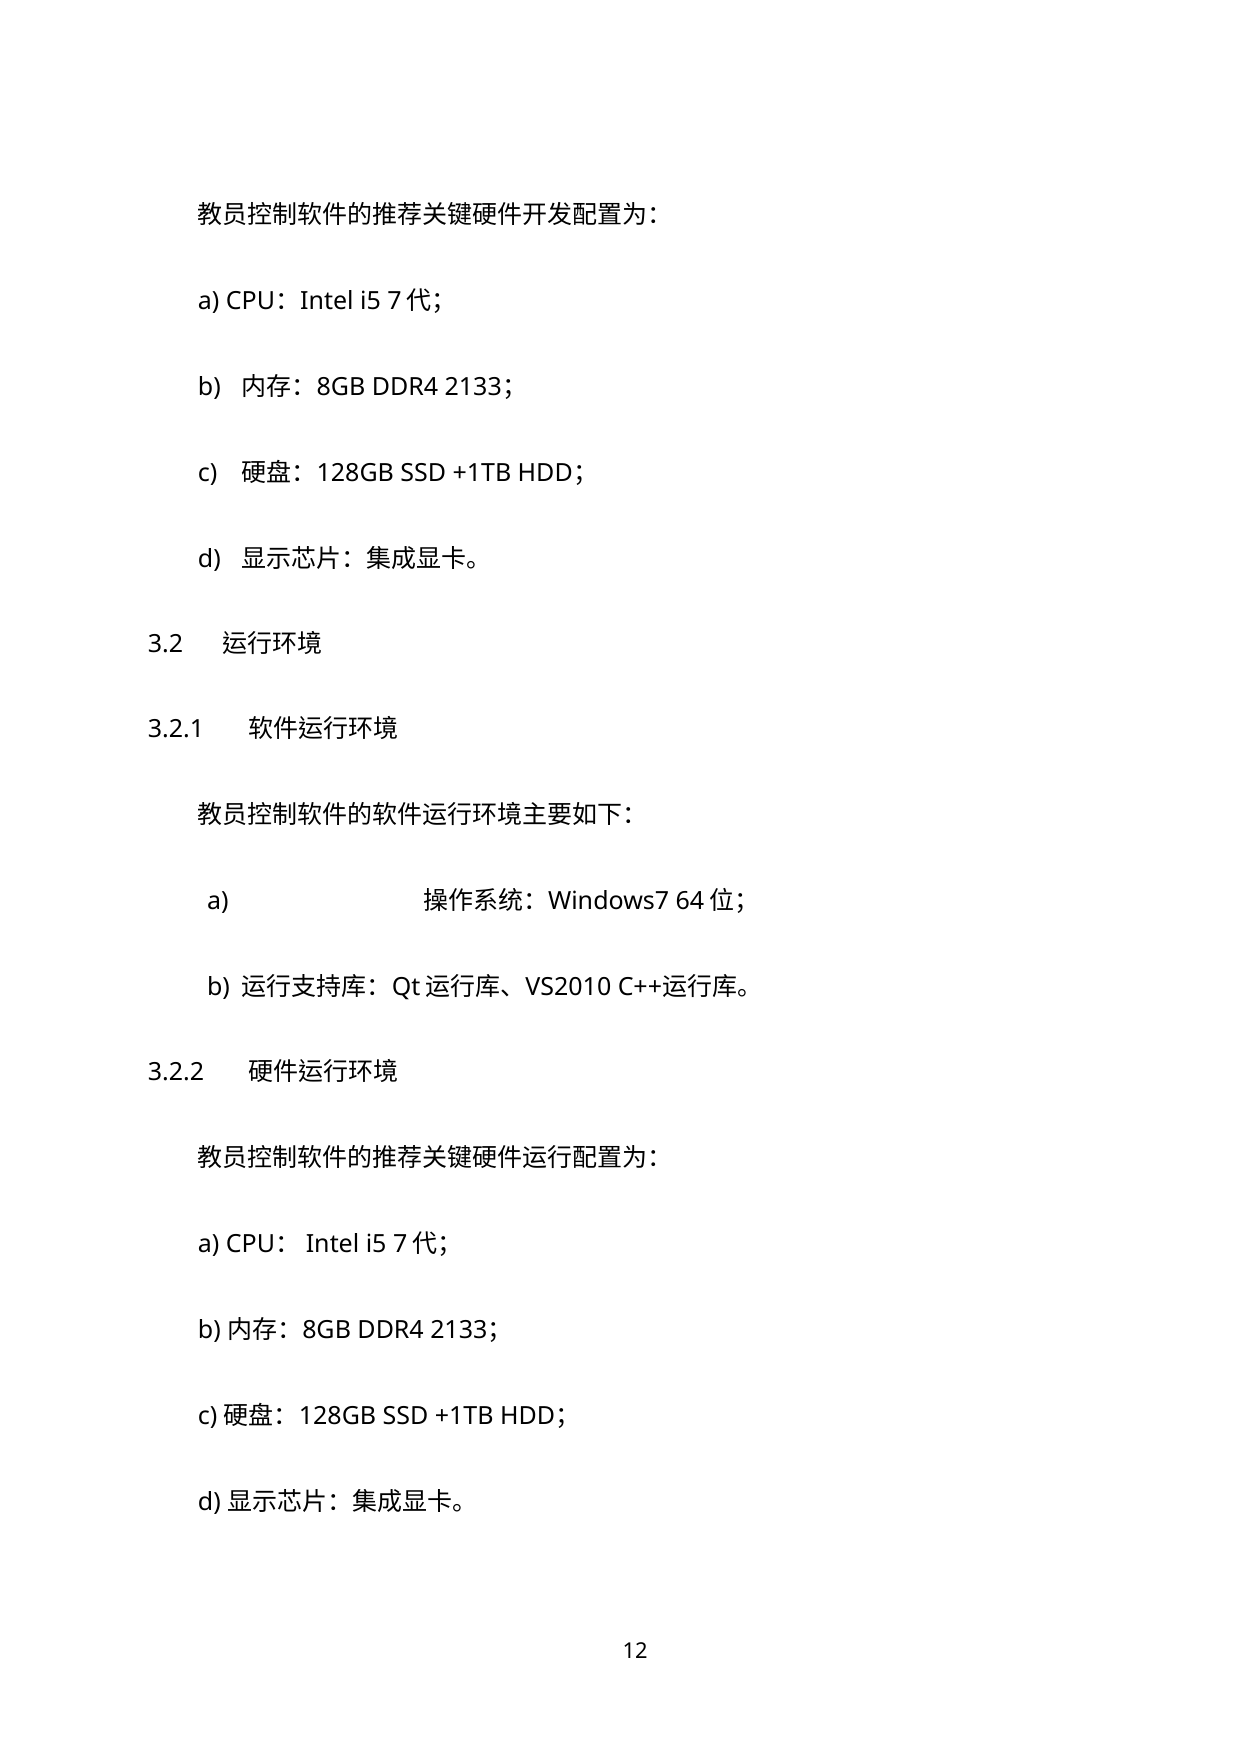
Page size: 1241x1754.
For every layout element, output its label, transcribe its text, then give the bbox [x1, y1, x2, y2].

subtitle 运行环境 [148, 609, 1122, 677]
text 教员控制软件的软件运行环境主要如下： [148, 778, 1122, 846]
list a) CPU：Intel i5 7代； [198, 264, 1122, 332]
text 硬盘：128GB SSD +1TB HDD； [198, 437, 1122, 504]
subtitle 硬件运行环境 [148, 1037, 1122, 1104]
text 教员控制软件的推荐关键硬件运行配置为： [148, 1122, 1122, 1189]
list 操作系统：Windows7 64位； [207, 864, 1122, 932]
subtitle 软件运行环境 [148, 694, 1122, 762]
list 运行支持库：Qt运行库、VS2010 C++运行库。 [207, 951, 1122, 1018]
list b) 内存：8GB DDR4 2133； [198, 1294, 1122, 1362]
list c) 硬盘：128GB SSD +1TB HDD； [198, 1380, 1122, 1448]
list 内存：8GB DDR4 2133； [198, 351, 1122, 418]
text 教员控制软件的推荐关键硬件开发配置为： [148, 178, 1122, 246]
text 显示芯片：集成显卡。 [198, 523, 1122, 591]
list d) 显示芯片：集成显卡。 [198, 1466, 1122, 1534]
list a) CPU： Intel i5 7代； [198, 1208, 1122, 1276]
